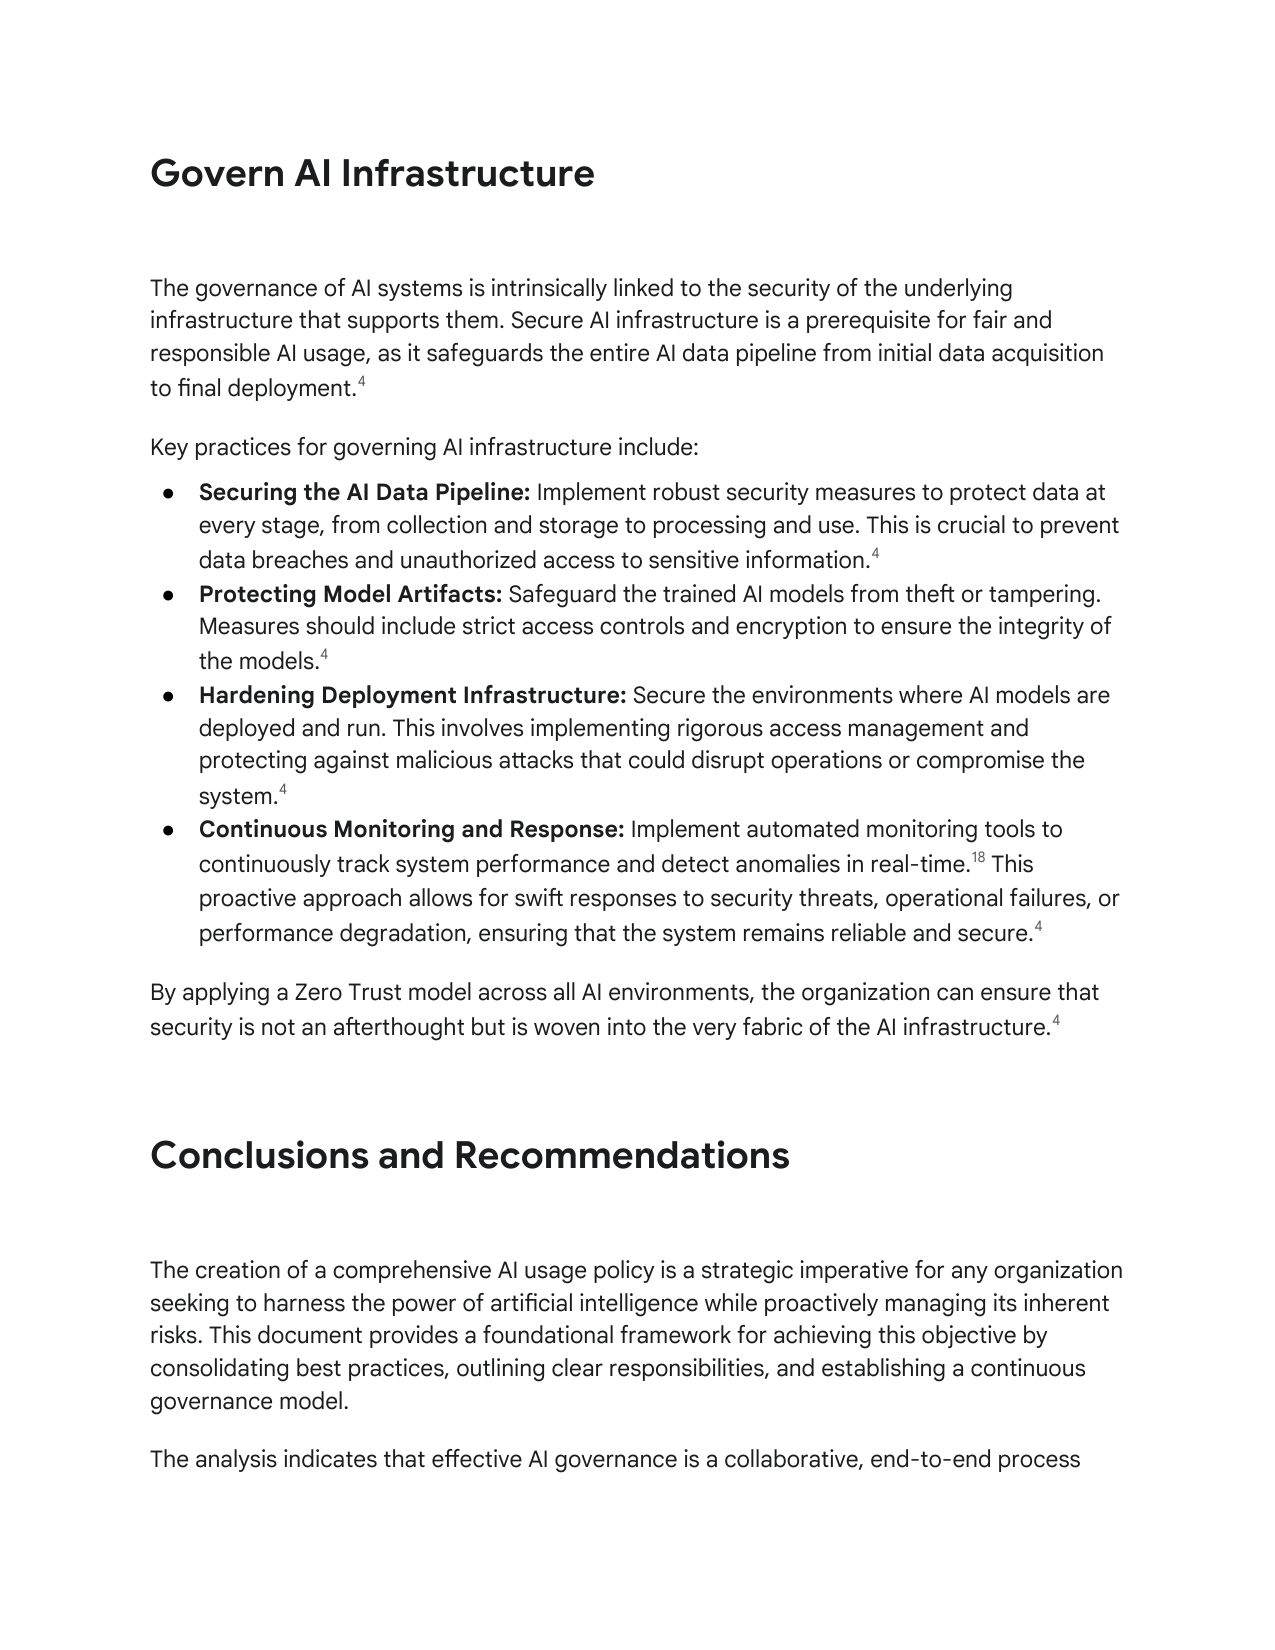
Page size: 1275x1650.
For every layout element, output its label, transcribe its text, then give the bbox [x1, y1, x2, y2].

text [150, 1445, 1125, 1473]
list Hardening Deployment Infrastructure: Secure the environments where AI models are deployed and run. This involves implementing rigorous access management and protecting against malicious attacks that could disrupt operations or compromise the system.4 [161, 681, 1125, 811]
list Securing the AI Data Pipeline: Implement robust security measures to protect data at every stage, from collection and storage to processing and use. This is crucial to prevent data breaches and unauthorized access to sensitive information.4 [161, 478, 1125, 575]
subtitle Conclusions and Recommendations [150, 1132, 1125, 1179]
list Continuous Monitoring and Response: Implement automated monitoring tools to continuously track system performance and detect anomalies in real-time.18 This proactive approach allows for swift responses to security threats, operational failures, or performance degradation, ensuring that the system remains reliable and secure.4 [161, 816, 1125, 948]
subtitle Govern AI Infrastructure [150, 150, 1125, 197]
text Key practices for governing AI infrastructure include: [150, 433, 1125, 462]
list Protecting Model Artifacts: Safeguard the trained AI models from theft or tampering. Measures should include strict access controls and encryption to ensure the integrity of the models.4 [161, 580, 1125, 677]
text The governance of AI systems is intrinsically linked to the security of the underlying infrastructure that supports them. Secure AI infrastructure is a prerequisite for fair and responsible AI usage, as it safeguards the entire AI data pipeline from initial data acquisition to final deployment.4 [150, 274, 1125, 404]
text By applying a Zero Trust model across all AI environments, the organization can ensure that security is not an afterthought but is woven into the very fabric of the AI infrastructure.4 [150, 978, 1125, 1042]
text The creation of a comprehensive AI usage policy is a strategic imperative for any organization seeking to harness the power of artificial intelligence while proactively managing its inherent risks. This document provides a foundational framework for achieving this objective by consolidating best practices, outlining clear responsibilities, and establishing a continuous governance model. [150, 1256, 1125, 1416]
